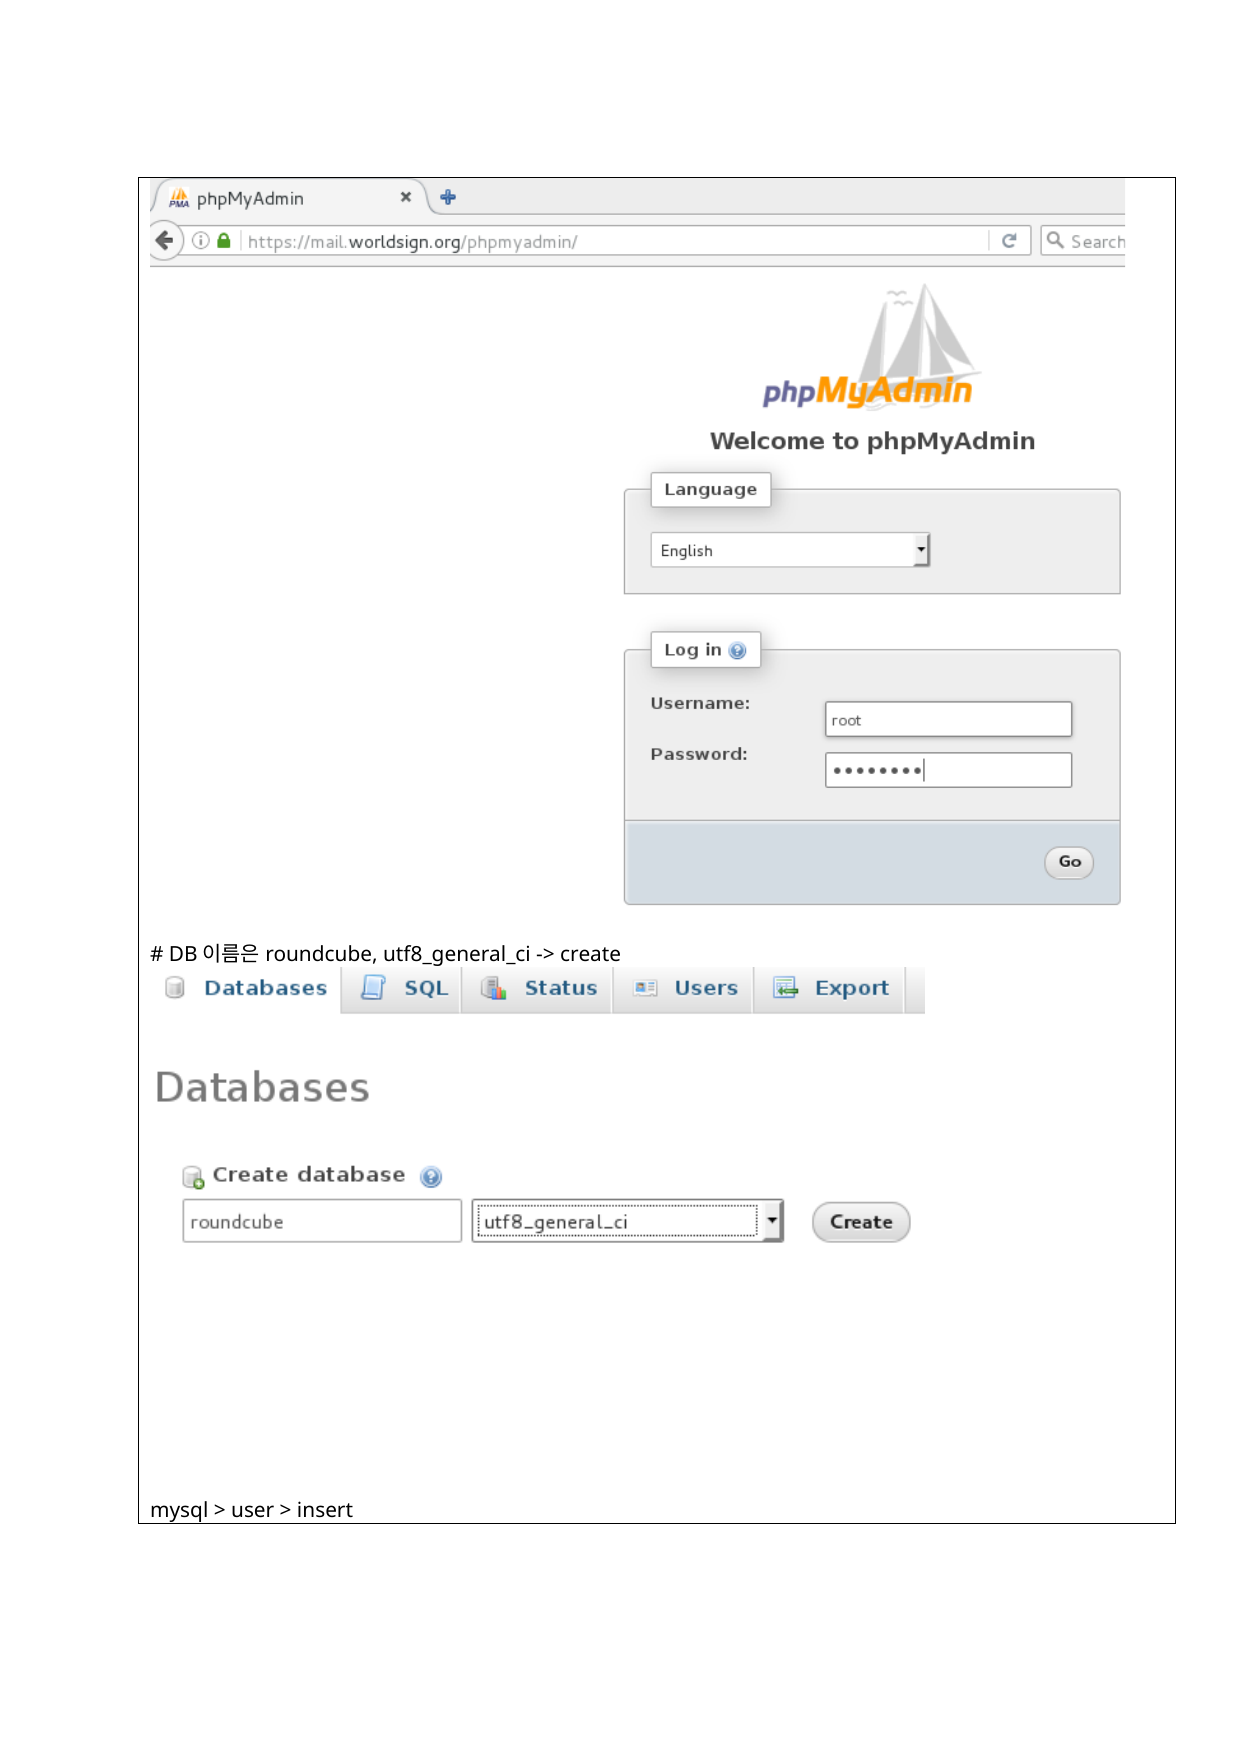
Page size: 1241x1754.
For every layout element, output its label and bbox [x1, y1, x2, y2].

picture [150, 178, 1125, 909]
picture [150, 967, 925, 1268]
table_header [139, 178, 1175, 1523]
